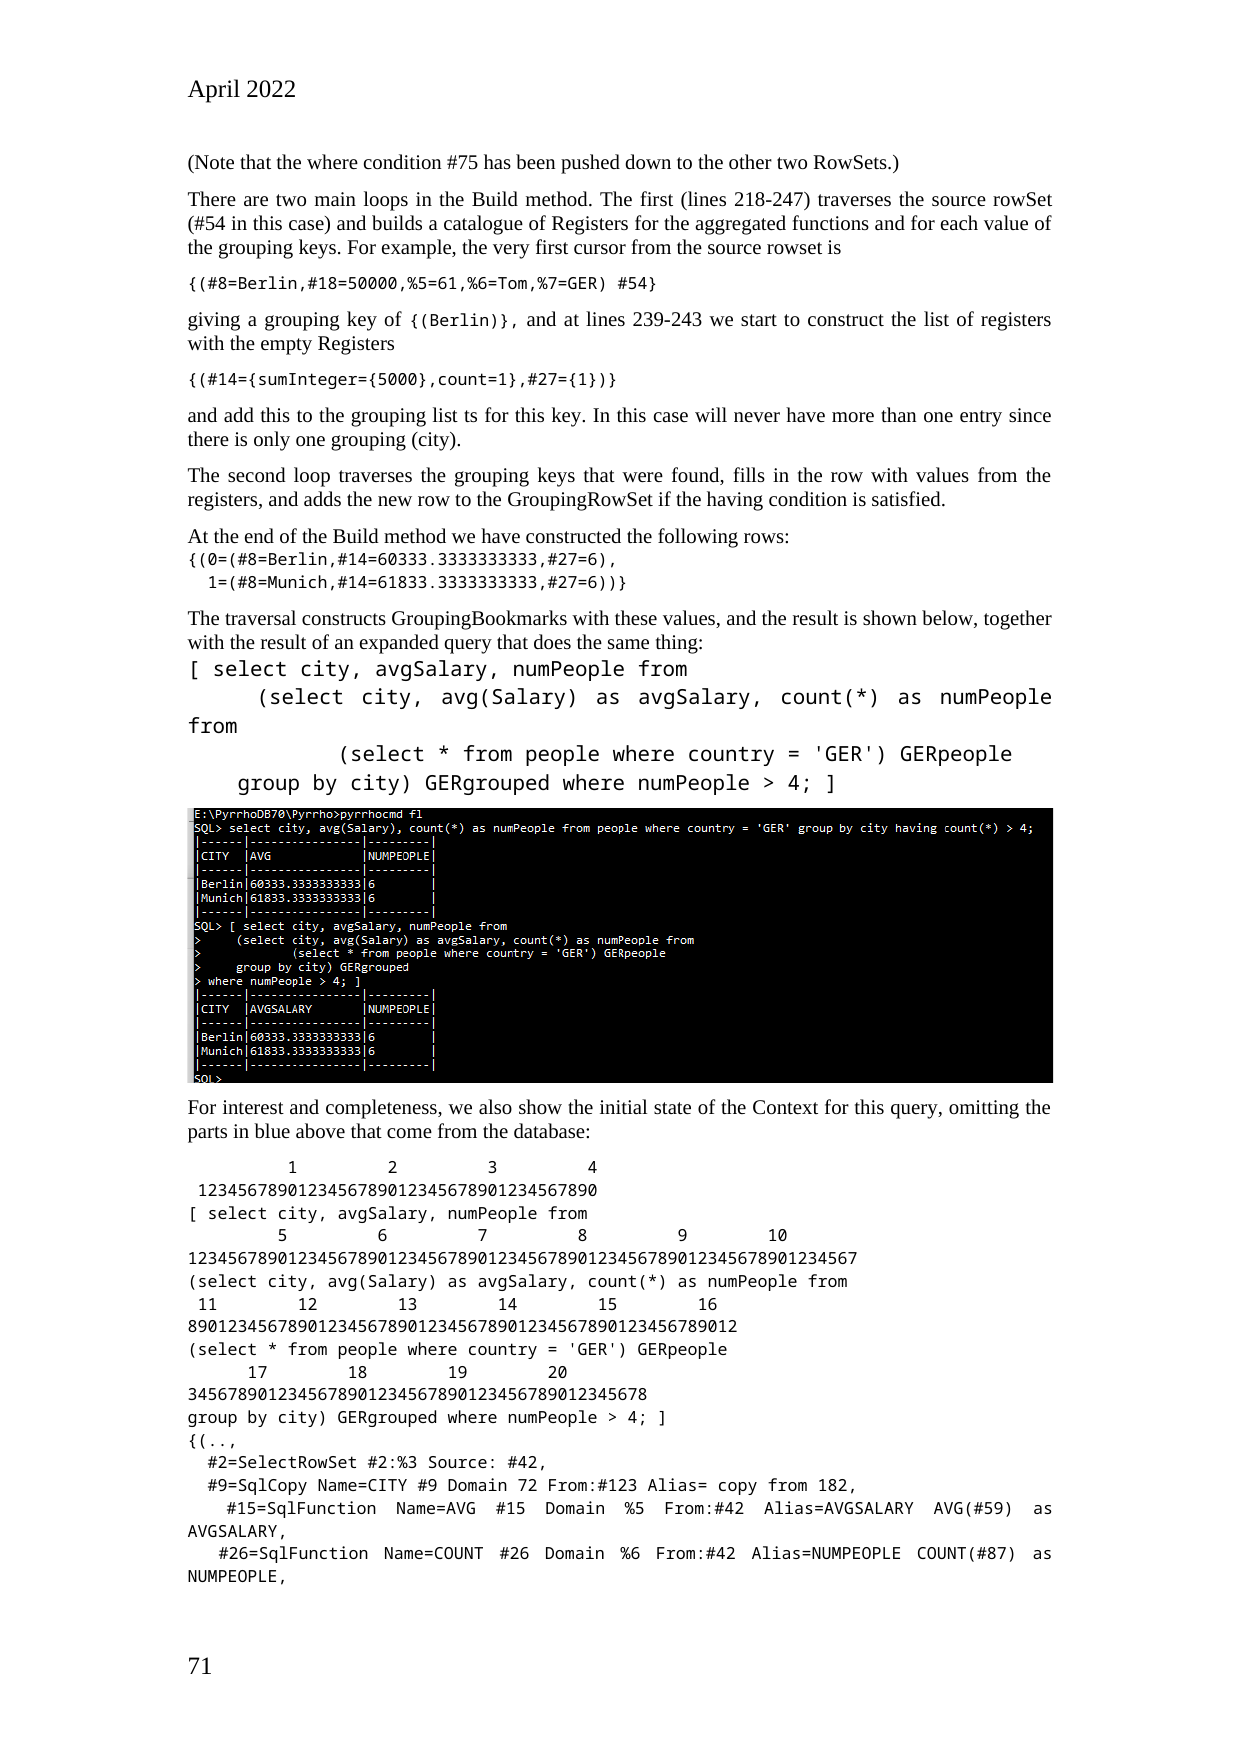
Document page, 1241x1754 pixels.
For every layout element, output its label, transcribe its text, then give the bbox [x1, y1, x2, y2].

text (select * from people where country = 'GER') GERpeople [187, 1337, 1053, 1360]
text #2=SelectRowSet #2:%3 Source: #42, [187, 1451, 1053, 1474]
text 3456789012345678901234567890123456789012345678 [187, 1383, 1053, 1406]
text 8901234567890123456789012345678901234567890123456789012 [187, 1315, 1053, 1337]
text At the end of the Build method we have constructed the following rows: [187, 524, 1053, 548]
text The traversal constructs GroupingBookmarks with these values, and the result is shown below, together with the result of an expanded query that does the same thing: [187, 606, 1053, 654]
text [ select city, avgSalary, numPeople from [187, 1201, 1053, 1224]
text #26=SqlFunction Name=COUNT #26 Domain %6 From:#42 Alias=NUMPEOPLE COUNT(#87) as NUMPEOPLE, [187, 1542, 1053, 1587]
text and add this to the grouping list ts for this key. In this case will never have more than one entry since there is only one grouping (city). [187, 403, 1053, 451]
text {(.., [187, 1428, 1053, 1451]
text There are two main loops in the Build method. The first (lines 218-247) traverses the source rowSet (#54 in this case) and builds a catalogue of Registers for the aggregated functions and for each value of the grouping keys. For example, the very first cursor from the source rowset is [187, 187, 1053, 259]
text (Note that the where condition #75 has been pushed down to the other two RowSets.) [187, 150, 1053, 174]
text group by city) GERgrouped where numPeople > 4; ] [187, 768, 1053, 796]
text (select city, avg(Salary) as avgSalary, count(*) as numPeople from [187, 1269, 1053, 1292]
text (select city, avg(Salary) as avgSalary, count(*) as numPeople from [187, 682, 1053, 739]
text #15=SqlFunction Name=AVG #15 Domain %5 From:#42 Alias=AVGSALARY AVG(#59) as AVGSALARY, [187, 1496, 1053, 1542]
text giving a grouping key of {(Berlin)}, and at lines 239-243 we start to construct the list of registers with the empty Registers [187, 306, 1053, 355]
text (select * from people where country = 'GER') GERpeople [187, 739, 1053, 768]
text {(0=(#8=Berlin,#14=60333.3333333333,#27=6), [187, 548, 1053, 571]
text #9=SqlCopy Name=CITY #9 Domain 72 From:#123 Alias= copy from 182, [187, 1474, 1053, 1496]
text {(#14={sumInteger={5000},count=1},#27={1})} [187, 367, 1053, 390]
text 11 12 13 14 15 16 [187, 1292, 1053, 1315]
text 17 18 19 20 [187, 1360, 1053, 1383]
text {(#8=Berlin,#18=50000,%5=61,%6=Tom,%7=GER) #54} [187, 271, 1053, 294]
text 5 6 7 8 9 10 [187, 1224, 1053, 1247]
text 1=(#8=Munich,#14=61833.3333333333,#27=6))} [187, 571, 1053, 593]
text 1234567890123456789012345678901234567890123456789012345678901234567 [187, 1247, 1053, 1269]
text For interest and completeness, we also show the initial state of the Context for this query, omitting the parts in blue above that come from the database: [187, 1095, 1053, 1143]
text The second loop traverses the grouping keys that were found, fills in the row with values from the registers, and adds the new row to the GroupingRowSet if the having condition is satisfied. [187, 463, 1053, 511]
text group by city) GERgrouped where numPeople > 4; ] [187, 1406, 1053, 1428]
text 1234567890123456789012345678901234567890 [187, 1178, 1053, 1201]
text [ select city, avgSalary, numPeople from [187, 654, 1053, 682]
picture [187, 808, 1054, 1083]
text 1 2 3 4 [187, 1156, 1053, 1178]
